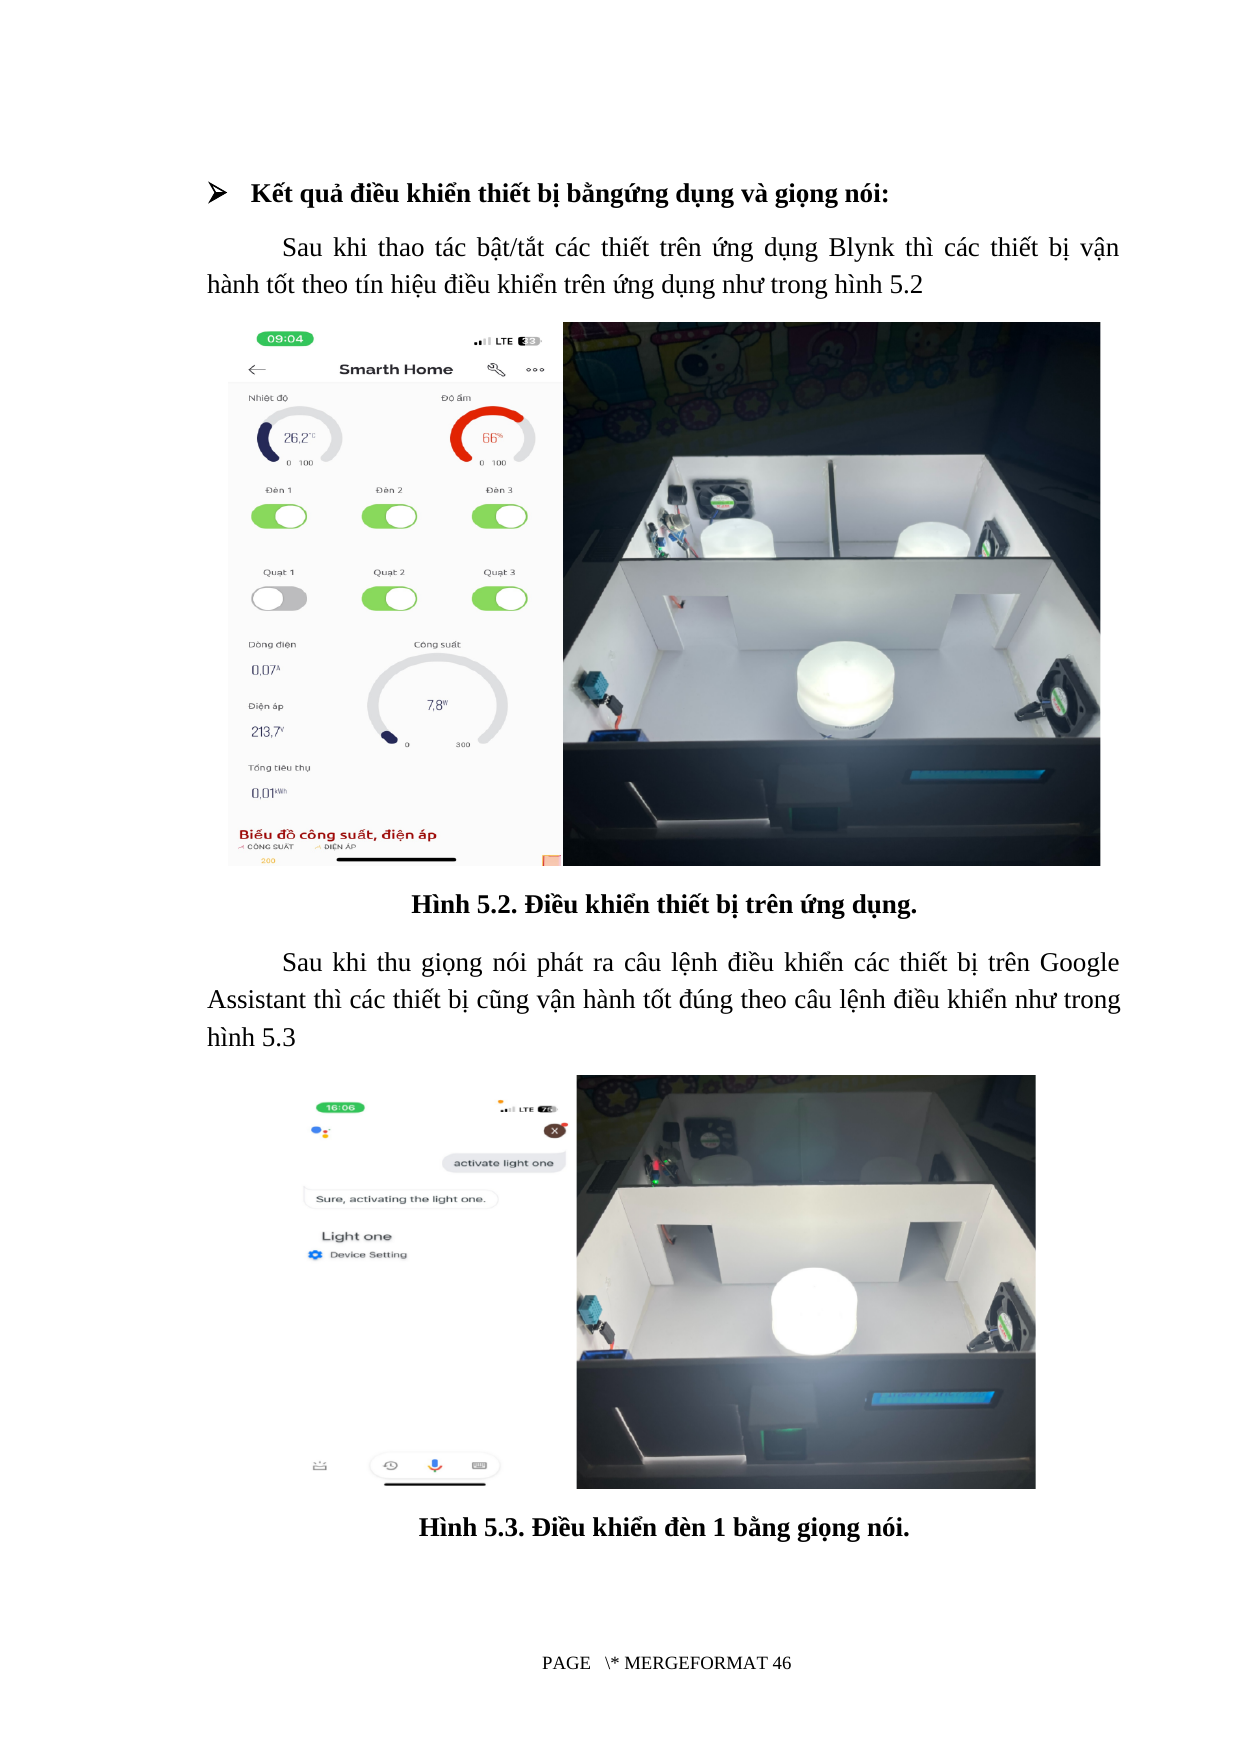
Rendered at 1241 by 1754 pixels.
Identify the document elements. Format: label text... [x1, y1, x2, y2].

list Kết quả điều khiển thiết bị bằngứng dụng và giọng nói: [207, 177, 1122, 208]
text Hình 5.3. Điều khiển đèn 1 bằng giọng nói. [207, 1511, 1122, 1542]
text Hình 5.2. Điều khiển thiết bị trên ứng dụng. [207, 888, 1122, 919]
picture [228, 322, 1101, 866]
text Sau khi thu giọng nói phát ra câu lệnh điều khiển các thiết bị trên Google Assistant thì các thiết bị cũng vận hành tốt đúng theo câu lệnh điều khiển như trong hình 5.3 [207, 946, 1122, 1052]
text Sau khi thao tác bật/tắt các thiết trên ứng dụng Blynk thì các thiết bị vận hành tốt theo tín hiệu điều khiển trên ứng dụng như trong hình 5.2 [207, 231, 1122, 299]
picture [292, 1075, 1036, 1489]
